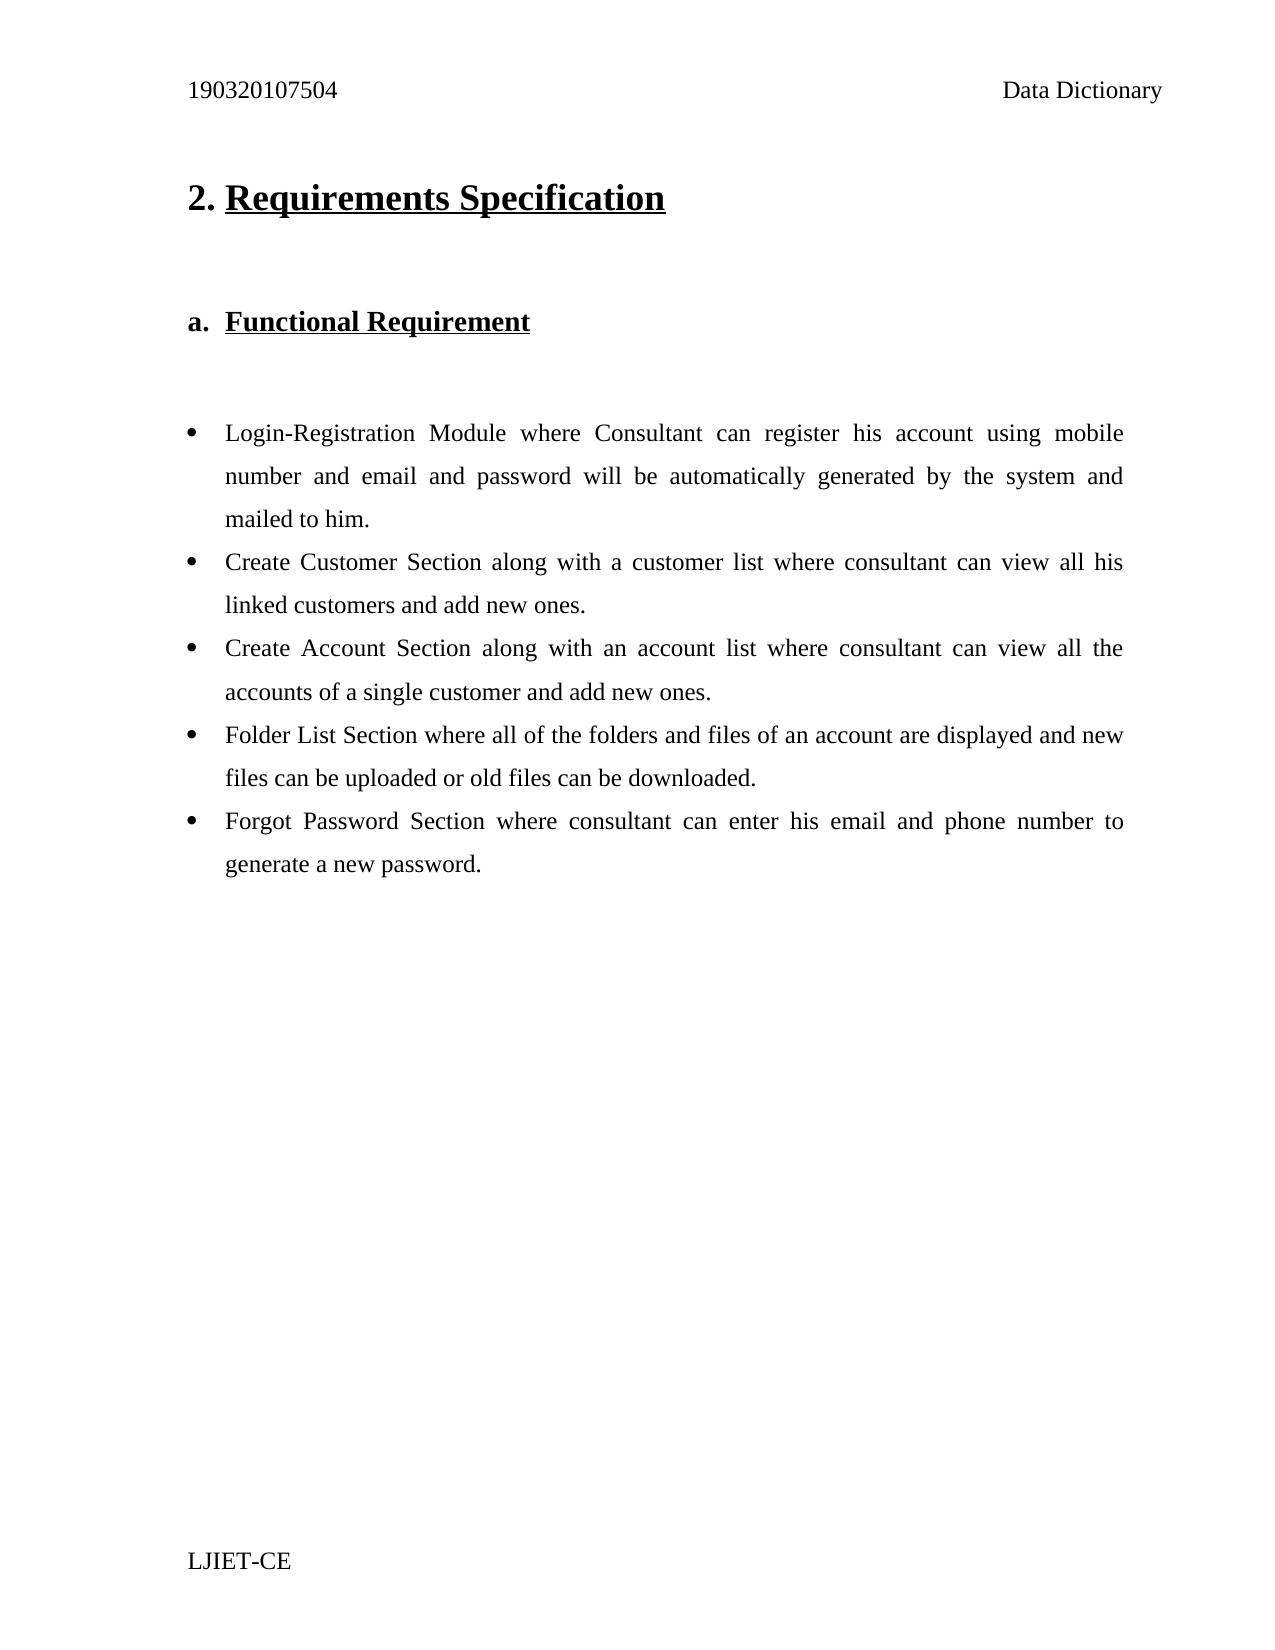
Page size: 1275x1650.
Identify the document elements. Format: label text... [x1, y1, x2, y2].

list Forgot Password Section where consultant can enter his email and phone number to generate a new password. [187, 806, 1125, 878]
list Create Account Section along with an account list where consultant can view all the accounts of a single customer and add new ones. [187, 633, 1125, 705]
list Folder List Section where all of the folders and files of an account are displayed and new files can be uploaded or old files can be downloaded. [187, 720, 1125, 792]
subtitle Functional Requirement [187, 304, 1125, 337]
subtitle Requirements Specification [187, 175, 1125, 218]
list Create Customer Section along with a customer list where consultant can view all his linked customers and add new ones. [187, 547, 1125, 619]
list Login-Registration Module where Consultant can register his account using mobile number and email and password will be automatically generated by the system and mailed to him. [187, 418, 1125, 533]
